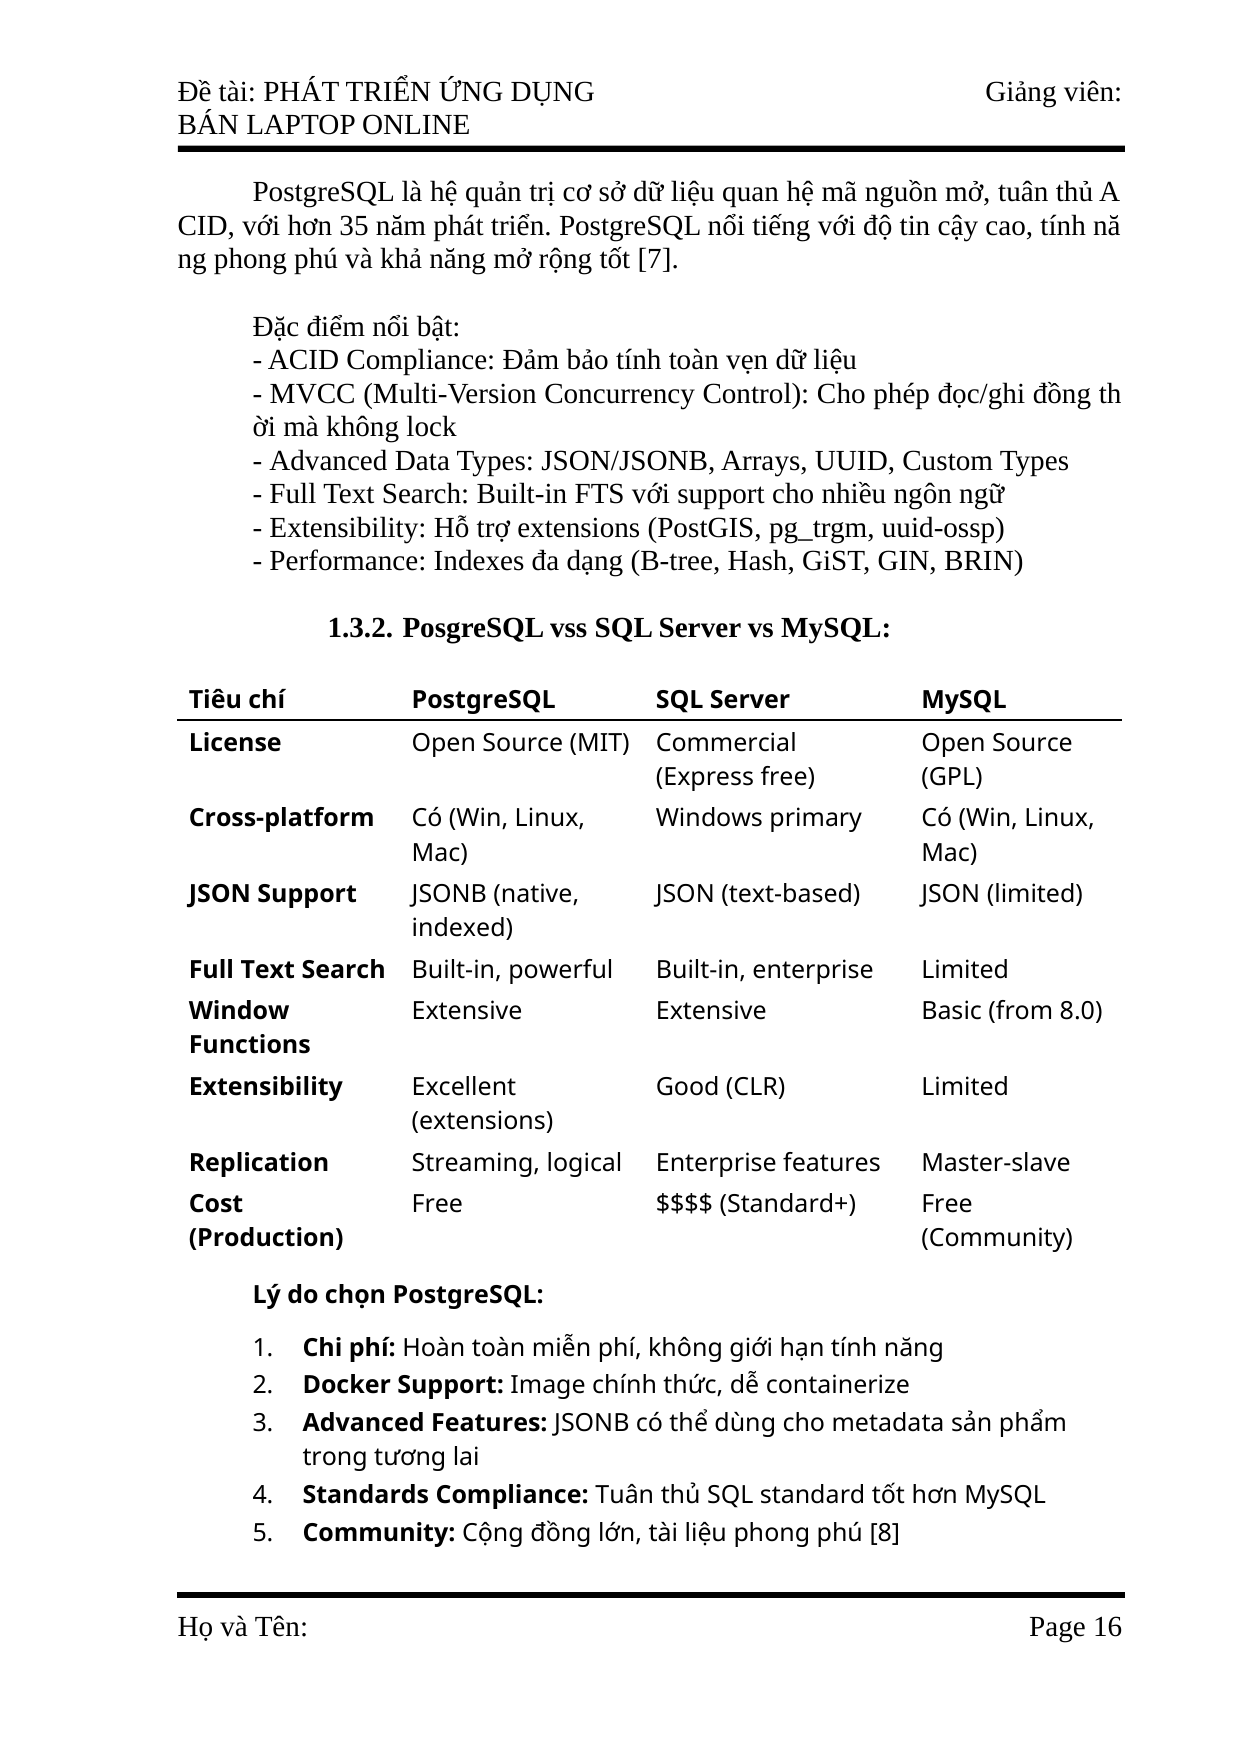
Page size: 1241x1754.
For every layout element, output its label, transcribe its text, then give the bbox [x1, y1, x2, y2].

text - Extensibility: Hỗ trợ extensions (PostGIS, pg_trgm, uuid-ossp) [252, 510, 1122, 543]
table_cell Basic (from 8.0) [910, 989, 1122, 1065]
table_cell Extensive [400, 989, 644, 1065]
list Standards Compliance: Tuân thủ SQL standard tốt hơn MySQL [252, 1477, 1122, 1511]
table_cell JSON (limited) [910, 872, 1122, 948]
table_cell Master-slave [910, 1140, 1122, 1182]
table_cell Open Source (GPL) [910, 721, 1122, 796]
table_cell JSONB (native, indexed) [400, 872, 644, 948]
table_cell Commercial (Express free) [644, 721, 910, 796]
table_header MySQL [910, 678, 1122, 719]
table_cell JSON (text-based) [644, 872, 910, 948]
list Advanced Features: JSONB có thể dùng cho metadata sản phẩm trong tương lai [252, 1405, 1122, 1473]
table_cell Built-in, powerful [400, 948, 644, 989]
text PostgreSQL là hệ quản trị cơ sở dữ liệu quan hệ mã nguồn mở, tuân thủ ACID, với hơn 35 năm phát triển. PostgreSQL nổi tiếng với độ tin cậy cao, tính năng phong phú và khả năng mở rộng tốt [7]. [177, 174, 1122, 275]
list Docker Support: Image chính thức, dễ containerize [252, 1367, 1122, 1401]
table_header PostgreSQL [400, 678, 644, 719]
table_cell Open Source (MIT) [400, 721, 644, 796]
list Community: Cộng đồng lớn, tài liệu phong phú [8] [252, 1514, 1122, 1548]
table_cell Window Functions [177, 989, 400, 1065]
table_header Tiêu chí [177, 678, 400, 719]
table_cell Extensive [644, 989, 910, 1065]
table_cell JSON Support [177, 872, 400, 948]
table_cell Extensibility [177, 1065, 400, 1140]
table_cell Excellent (extensions) [400, 1065, 644, 1140]
text - Performance: Indexes đa dạng (B-tree, Hash, GiST, GIN, BRIN) [252, 543, 1122, 577]
table_cell License [177, 721, 400, 796]
table_cell Cross-platform [177, 796, 400, 872]
table_cell Streaming, logical [400, 1140, 644, 1182]
text Lý do chọn PostgreSQL: [177, 1276, 1122, 1310]
table_cell Replication [177, 1140, 400, 1182]
table_cell Enterprise features [644, 1140, 910, 1182]
table_cell Free [400, 1182, 644, 1258]
list PosgreSQL vss SQL Server vs MySQL: [327, 611, 1122, 644]
text - Advanced Data Types: JSON/JSONB, Arrays, UUID, Custom Types [252, 443, 1122, 476]
table_cell Free (Community) [910, 1182, 1122, 1258]
text - ACID Compliance: Đảm bảo tính toàn vẹn dữ liệu [252, 342, 1122, 376]
table_cell Có (Win, Linux, Mac) [400, 796, 644, 872]
text - MVCC (Multi-Version Concurrency Control): Cho phép đọc/ghi đồng thời mà không lock [252, 376, 1122, 443]
table_cell $$$$ (Standard+) [644, 1182, 910, 1258]
table_cell Built-in, enterprise [644, 948, 910, 989]
table_cell Có (Win, Linux, Mac) [910, 796, 1122, 872]
table_cell Full Text Search [177, 948, 400, 989]
text Đặc điểm nổi bật: [177, 309, 1122, 342]
table_header SQL Server [644, 678, 910, 719]
list Chi phí: Hoàn toàn miễn phí, không giới hạn tính năng [252, 1329, 1122, 1363]
table_cell Cost (Production) [177, 1182, 400, 1258]
text - Full Text Search: Built-in FTS với support cho nhiều ngôn ngữ [252, 476, 1122, 510]
table_cell Windows primary [644, 796, 910, 872]
table_cell Limited [910, 948, 1122, 989]
table_cell Good (CLR) [644, 1065, 910, 1140]
table_cell Limited [910, 1065, 1122, 1140]
